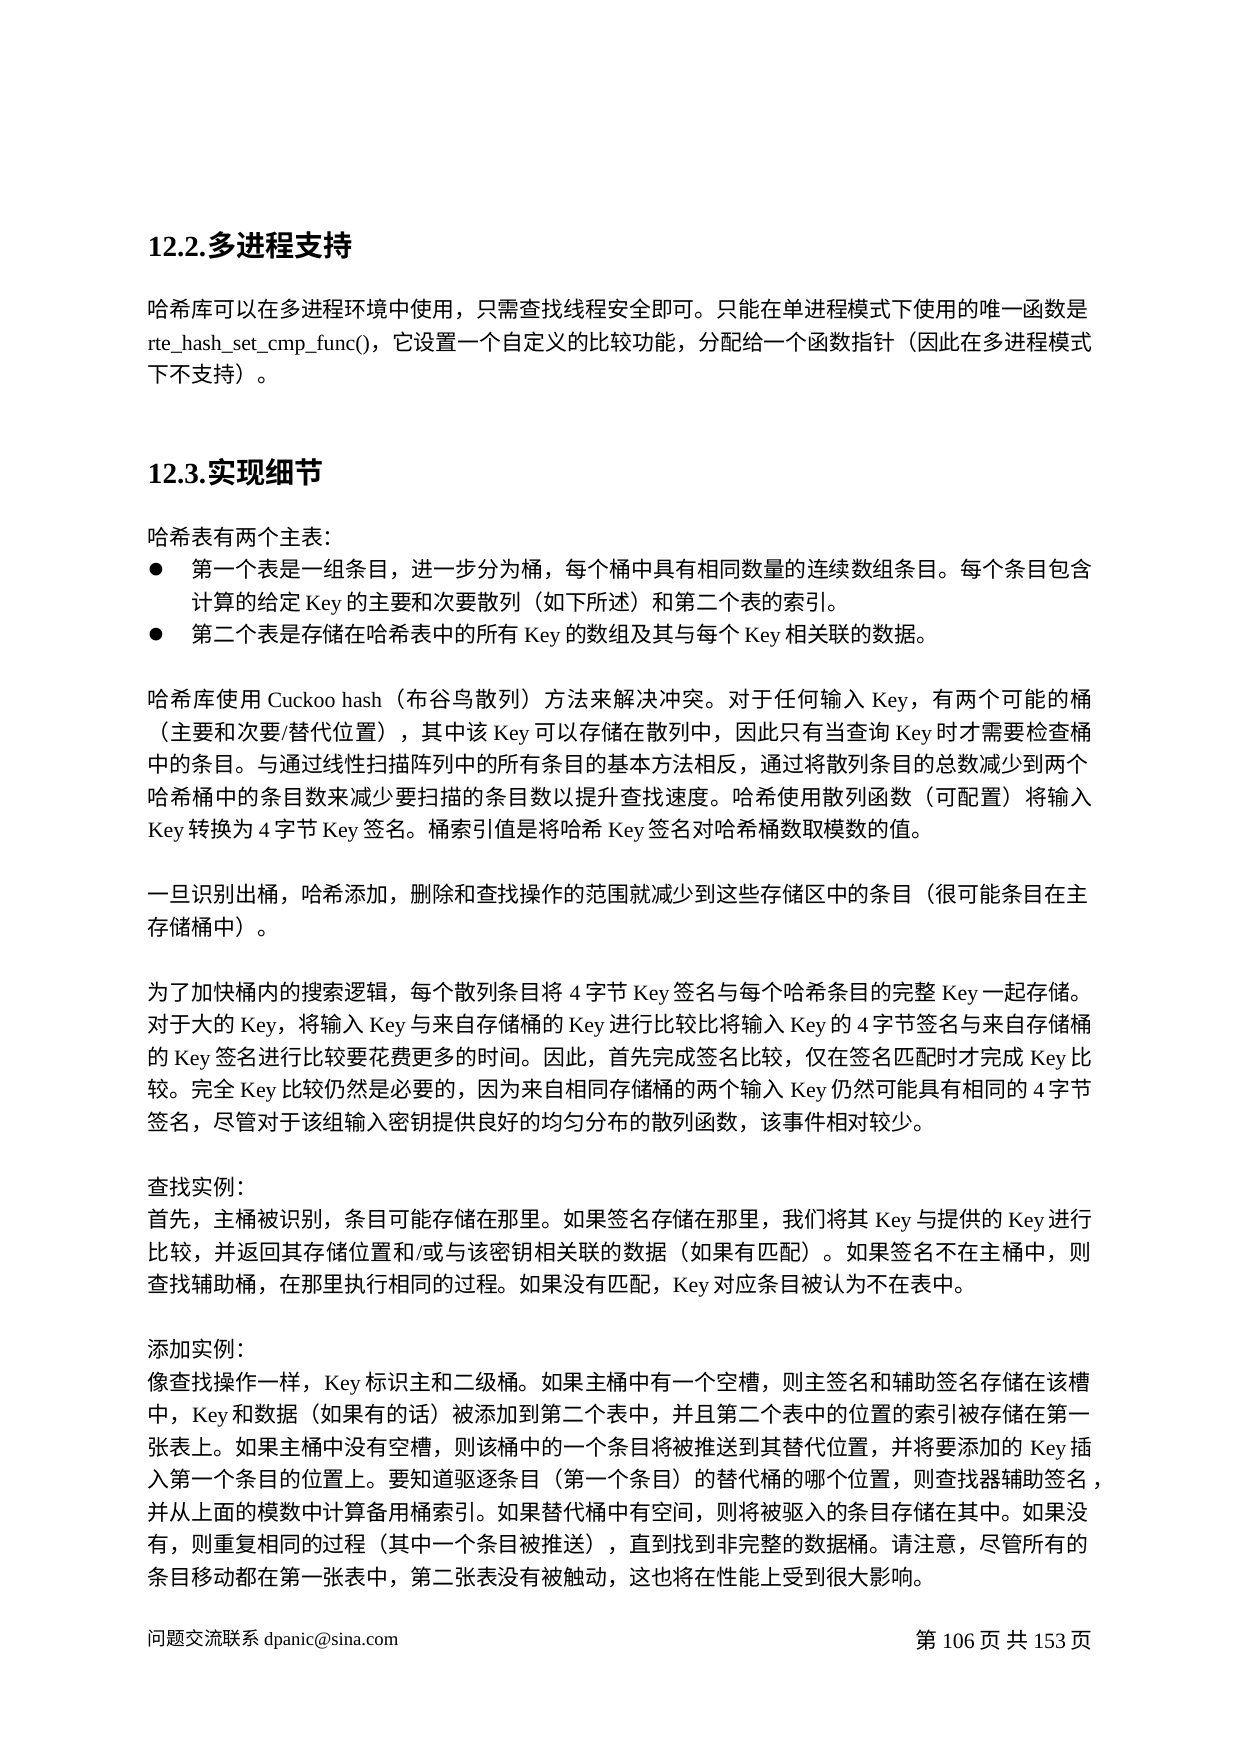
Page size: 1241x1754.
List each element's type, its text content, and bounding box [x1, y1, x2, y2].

text 哈希表有两个主表： [148, 519, 1092, 552]
text 哈希库可以在多进程环境中使用，只需查找线程安全即可。只能在单进程模式下使用的唯一函数是rte_hash_set_cmp_func()，它设置一个自定义的比较功能，分配给一个函数指针（因此在多进程模式下不支持）。 [148, 292, 1092, 389]
subtitle 多进程支持 [148, 211, 1092, 276]
text 像查找操作一样，Key标识主和二级桶。如果主桶中有一个空槽，则主签名和辅助签名存储在该槽中，Key和数据（如果有的话）被添加到第二个表中，并且第二个表中的位置的索引被存储在第一张表上。如果主桶中没有空槽，则该桶中的一个条目将被推送到其替代位置，并将要添加的Key插入第一个条目的位置上。要知道驱逐条目（第一个条目）的替代桶的哪个位置，则查找器辅助签名，并从上面的模数中计算备用桶索引。如果替代桶中有空间，则将被驱入的条目存储在其中。如果没有，则重复相同的过程（其中一个条目被推送），直到找到非完整的数据桶。请注意，尽管所有的条目移动都在第一张表中，第二张表没有被触动，这也将在性能上受到很大影响。 [148, 1364, 1092, 1592]
text 查找实例： [148, 1169, 1092, 1202]
text 添加实例： [148, 1332, 1092, 1364]
text 为了加快桶内的搜索逻辑，每个散列条目将4字节Key签名与每个哈希条目的完整Key一起存储。对于大的Key，将输入Key与来自存储桶的Key进行比较比将输入Key的4字节签名与来自存储桶的Key签名进行比较要花费更多的时间。因此，首先完成签名比较，仅在签名匹配时才完成Key比较。完全Key比较仍然是必要的，因为来自相同存储桶的两个输入Key仍然可能具有相同的4字节签名，尽管对于该组输入密钥提供良好的均匀分布的散列函数，该事件相对较少。 [148, 974, 1092, 1137]
subtitle 实现细节 [148, 438, 1092, 503]
list 第二个表是存储在哈希表中的所有Key的数组及其与每个Key相关联的数据。 [148, 617, 1092, 649]
text 哈希库使用Cuckoo hash（布谷鸟散列）方法来解决冲突。对于任何输入Key，有两个可能的桶（主要和次要/替代位置），其中该Key可以存储在散列中，因此只有当查询Key时才需要检查桶中的条目。与通过线性扫描阵列中的所有条目的基本方法相反，通过将散列条目的总数减少到两个哈希桶中的条目数来减少要扫描的条目数以提升查找速度。哈希使用散列函数（可配置）将输入Key转换为4字节Key签名。桶索引值是将哈希Key签名对哈希桶数取模数的值。 [148, 682, 1092, 844]
text 一旦识别出桶，哈希添加，删除和查找操作的范围就减少到这些存储区中的条目（很可能条目在主存储桶中）。 [148, 877, 1092, 942]
list 第一个表是一组条目，进一步分为桶，每个桶中具有相同数量的连续数组条目。每个条目包含计算的给定Key的主要和次要散列（如下所述）和第二个表的索引。 [148, 552, 1092, 617]
text 首先，主桶被识别，条目可能存储在那里。如果签名存储在那里，我们将其Key与提供的Key进行比较，并返回其存储位置和/或与该密钥相关联的数据（如果有匹配）。如果签名不在主桶中，则查找辅助桶，在那里执行相同的过程。如果没有匹配，Key对应条目被认为不在表中。 [148, 1202, 1092, 1299]
